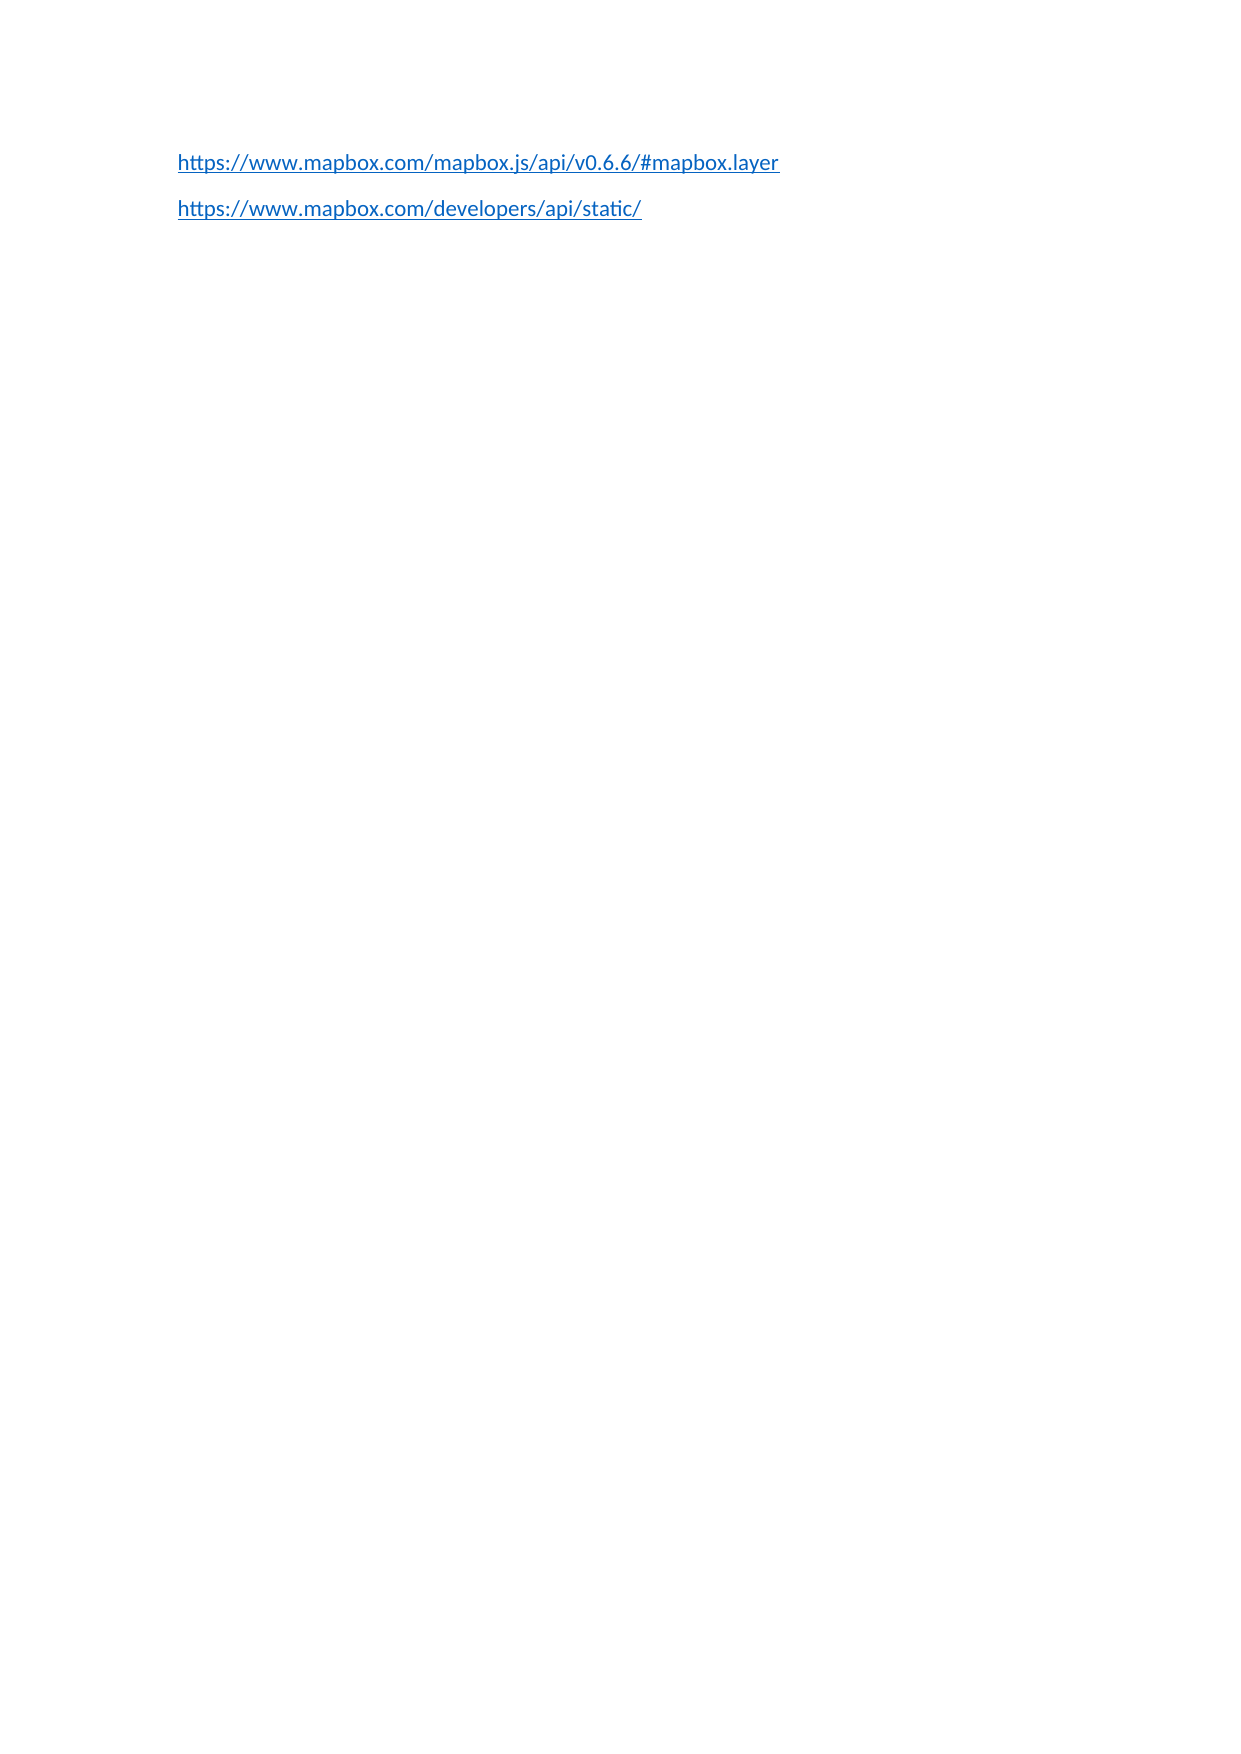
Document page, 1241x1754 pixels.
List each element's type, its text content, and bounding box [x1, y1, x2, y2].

text https://www.mapbox.com/developers/api/static/ [177, 194, 1063, 222]
text https://www.mapbox.com/mapbox.js/api/v0.6.6/#mapbox.layer [177, 148, 1063, 176]
